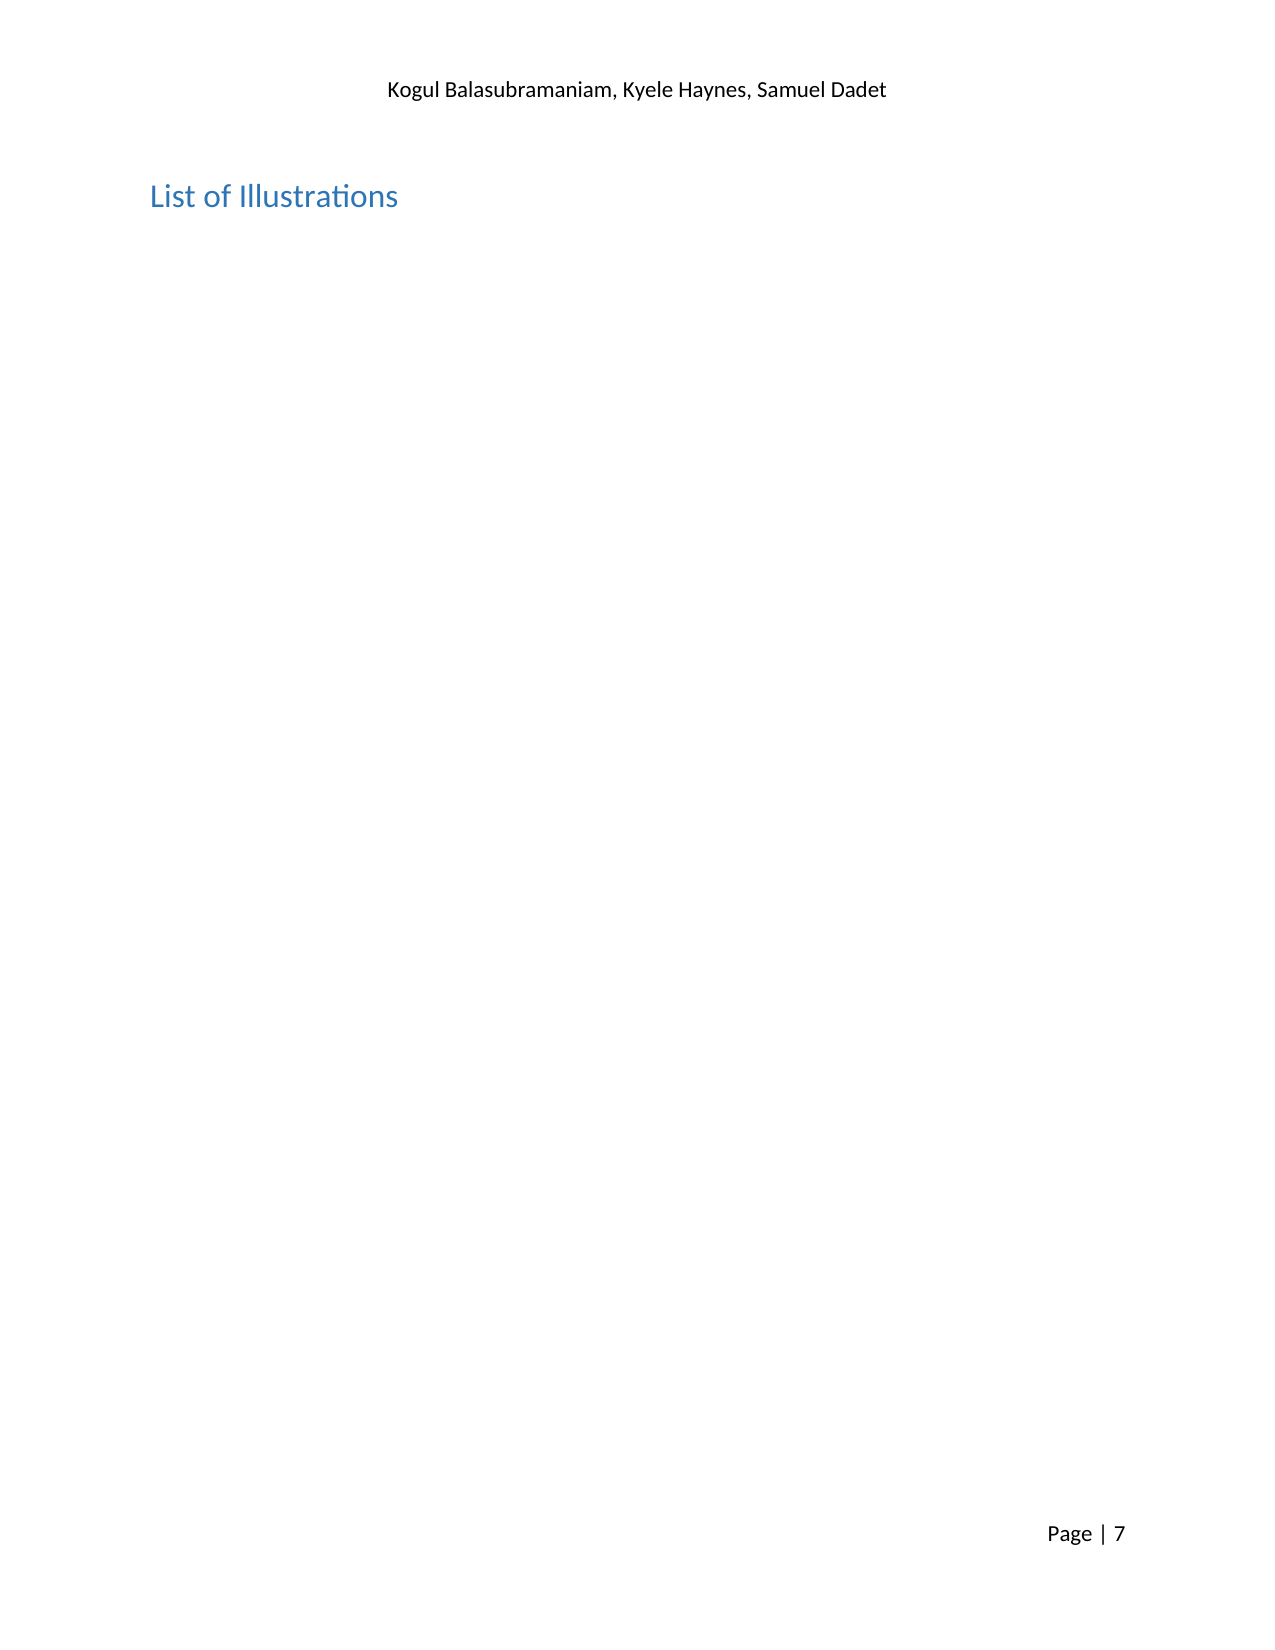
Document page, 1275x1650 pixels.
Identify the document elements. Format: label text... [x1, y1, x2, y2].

subtitle List of Illustrations [150, 175, 1125, 216]
